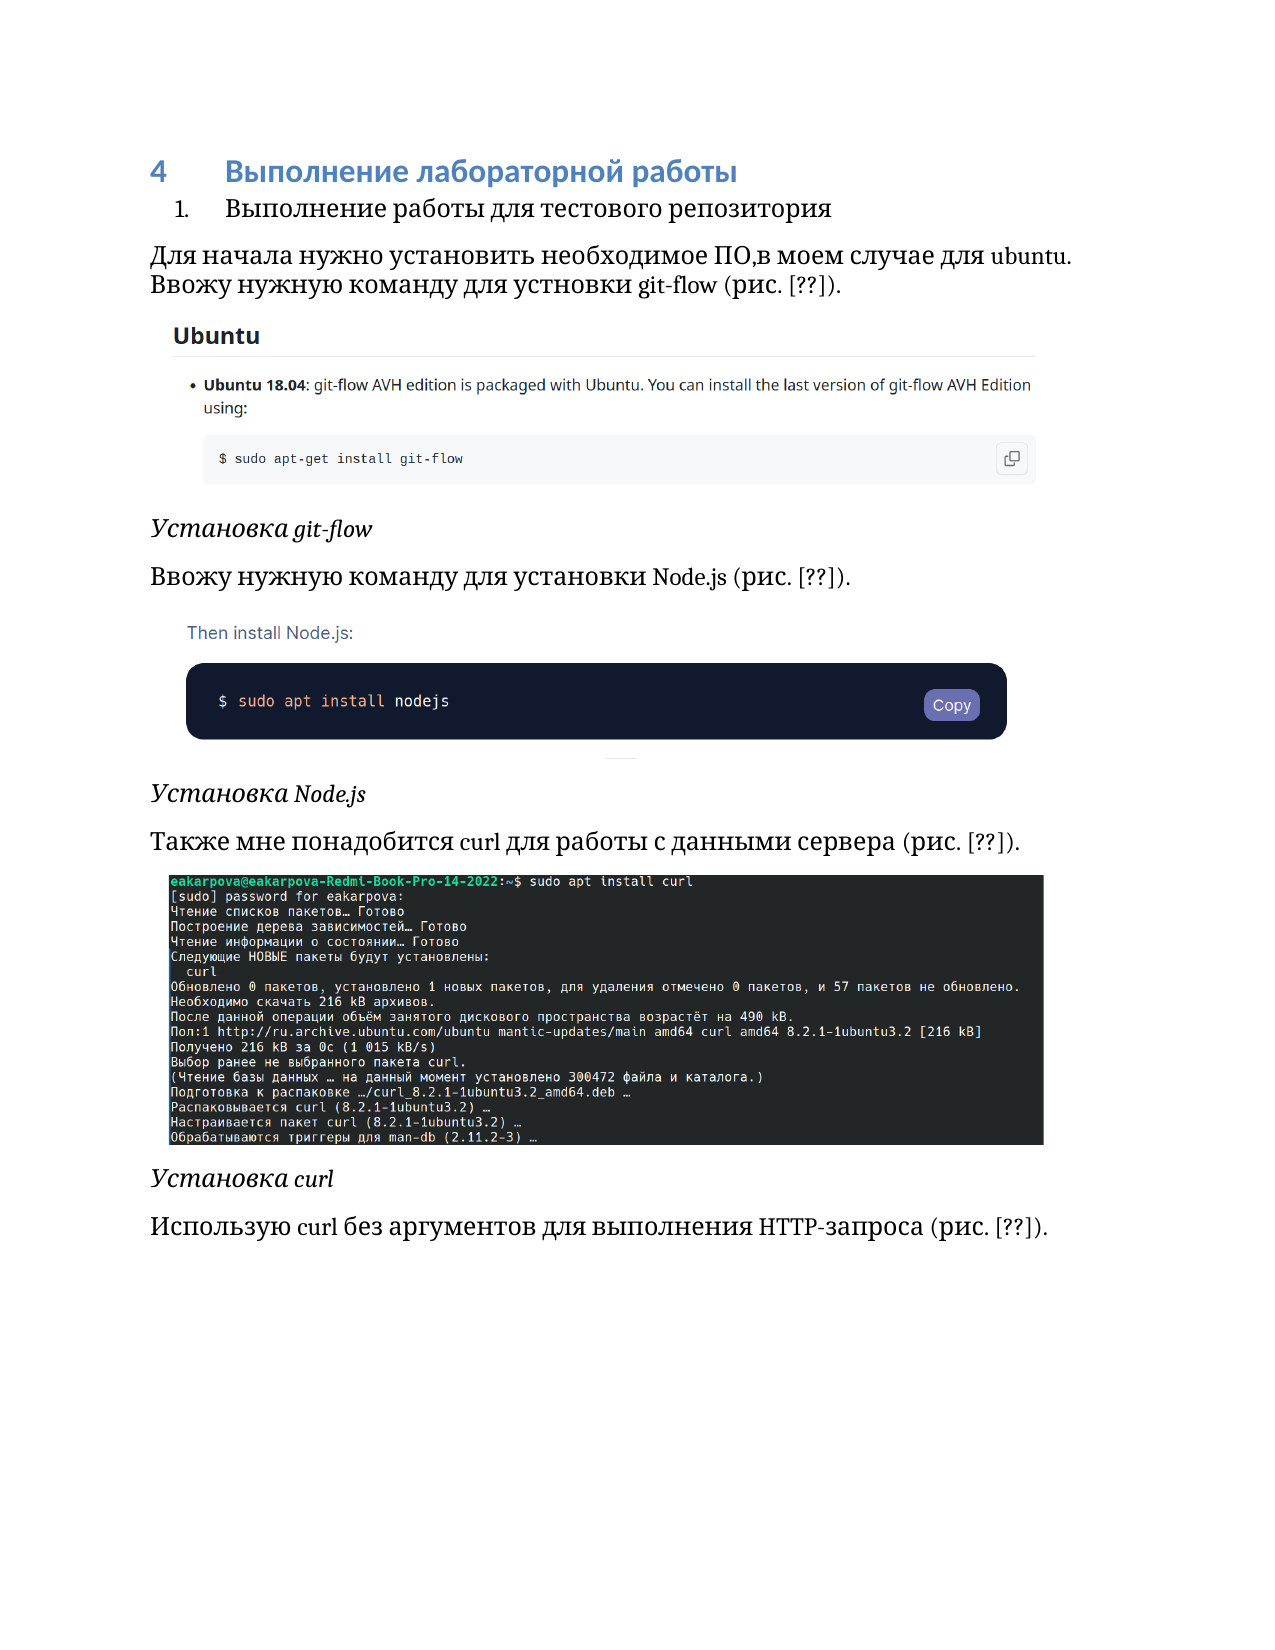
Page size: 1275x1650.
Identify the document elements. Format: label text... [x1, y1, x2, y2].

text Использую curl без аргументов для выполнения HTTP-запроса (рис. [??]). [150, 1213, 1125, 1242]
picture [168, 875, 1044, 1145]
picture [168, 318, 1044, 495]
text Ввожу нужную команду для установки Node.js (рис. [??]). [150, 563, 1125, 592]
subtitle 4 Выполнение лабораторной работы [150, 150, 1125, 191]
text Установка Node.js [150, 780, 1125, 809]
text Для начала нужно установить необходимое ПО,в моем случае для ubuntu. Ввожу нужную команду для устновки git-flow (рис. [??]). [150, 242, 1125, 299]
list Выполнение работы для тестового репозитория [175, 194, 1125, 223]
picture [168, 610, 1044, 759]
text Установка curl [150, 1165, 1125, 1194]
text Также мне понадобится curl для работы с данными сервера (рис. [??]). [150, 827, 1125, 856]
text Установка git-flow [150, 515, 1125, 544]
